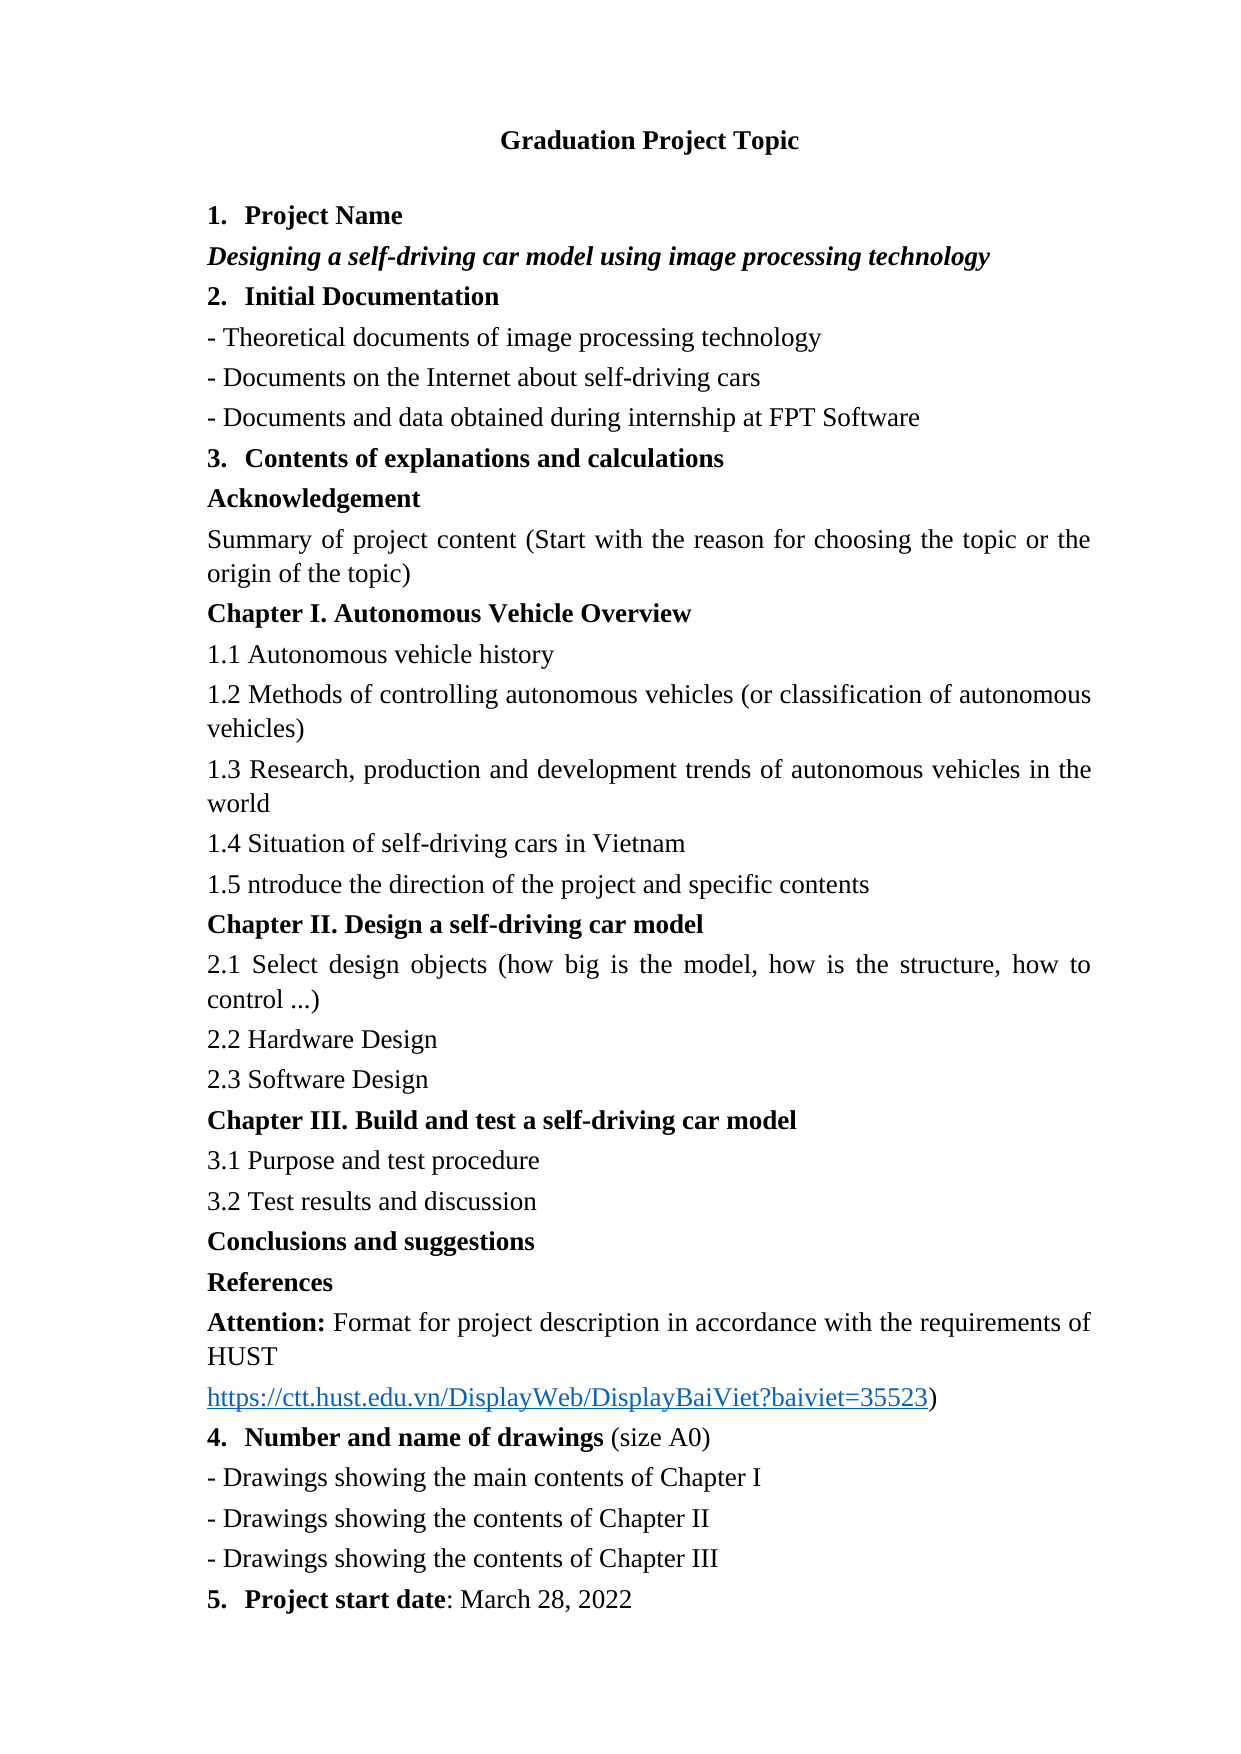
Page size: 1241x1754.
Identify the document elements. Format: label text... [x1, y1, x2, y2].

list Project start date: March 28, 2022 [207, 1583, 1092, 1614]
text https://ctt.hust.edu.vn/DisplayWeb/DisplayBaiViet?baiviet=35523) [928, 1381, 1092, 1412]
text - Theoretical documents of image processing technology [207, 321, 1092, 352]
text Summary of project content (Start with the reason for choosing the topic or the origin of the topic) [207, 523, 1092, 588]
text Attention: Format for project description in accordance with the requirements of HUST [207, 1306, 1092, 1371]
list Initial Documentation [207, 280, 1092, 311]
text 1.4 Situation of self-driving cars in Vietnam [207, 827, 1092, 858]
list Number and name of drawings (size A0) [207, 1421, 1092, 1452]
text 1.5 ntroduce the direction of the project and specific contents [207, 868, 1092, 899]
text 2.2 Hardware Design [207, 1023, 1092, 1054]
list Contents of explanations and calculations [207, 442, 1092, 473]
text 2.1 Select design objects (how big is the model, how is the structure, how to control ...) [207, 948, 1092, 1014]
text - Drawings showing the contents of Chapter III [207, 1542, 1092, 1573]
text 1.2 Methods of controlling autonomous vehicles (or classification of autonomous vehicles) [207, 678, 1092, 743]
text Chapter III. Build and test a self-driving car model [207, 1104, 1092, 1135]
text Acknowledgement [207, 482, 1092, 513]
text - Documents and data obtained during internship at FPT Software [207, 401, 1092, 433]
text 1.1 Autonomous vehicle history [207, 638, 1092, 669]
text Chapter I. Autonomous Vehicle Overview [207, 597, 1092, 628]
text 3.1 Purpose and test procedure [207, 1144, 1092, 1176]
text - Drawings showing the contents of Chapter II [207, 1502, 1092, 1533]
text 1.3 Research, production and development trends of autonomous vehicles in the world [207, 753, 1092, 818]
text 3.2 Test results and discussion [207, 1185, 1092, 1216]
text - Documents on the Internet about self-driving cars [207, 361, 1092, 392]
text - Drawings showing the main contents of Chapter I [207, 1461, 1092, 1493]
text Conclusions and suggestions [207, 1225, 1092, 1256]
text References [207, 1266, 1092, 1297]
text Graduation Project Topic [207, 118, 1092, 156]
list Project Name [207, 199, 1092, 231]
text Designing a self-driving car model using image processing technology [207, 240, 1092, 271]
text Chapter II. Design a self-driving car model [207, 908, 1092, 939]
text 2.3 Software Design [207, 1063, 1092, 1095]
